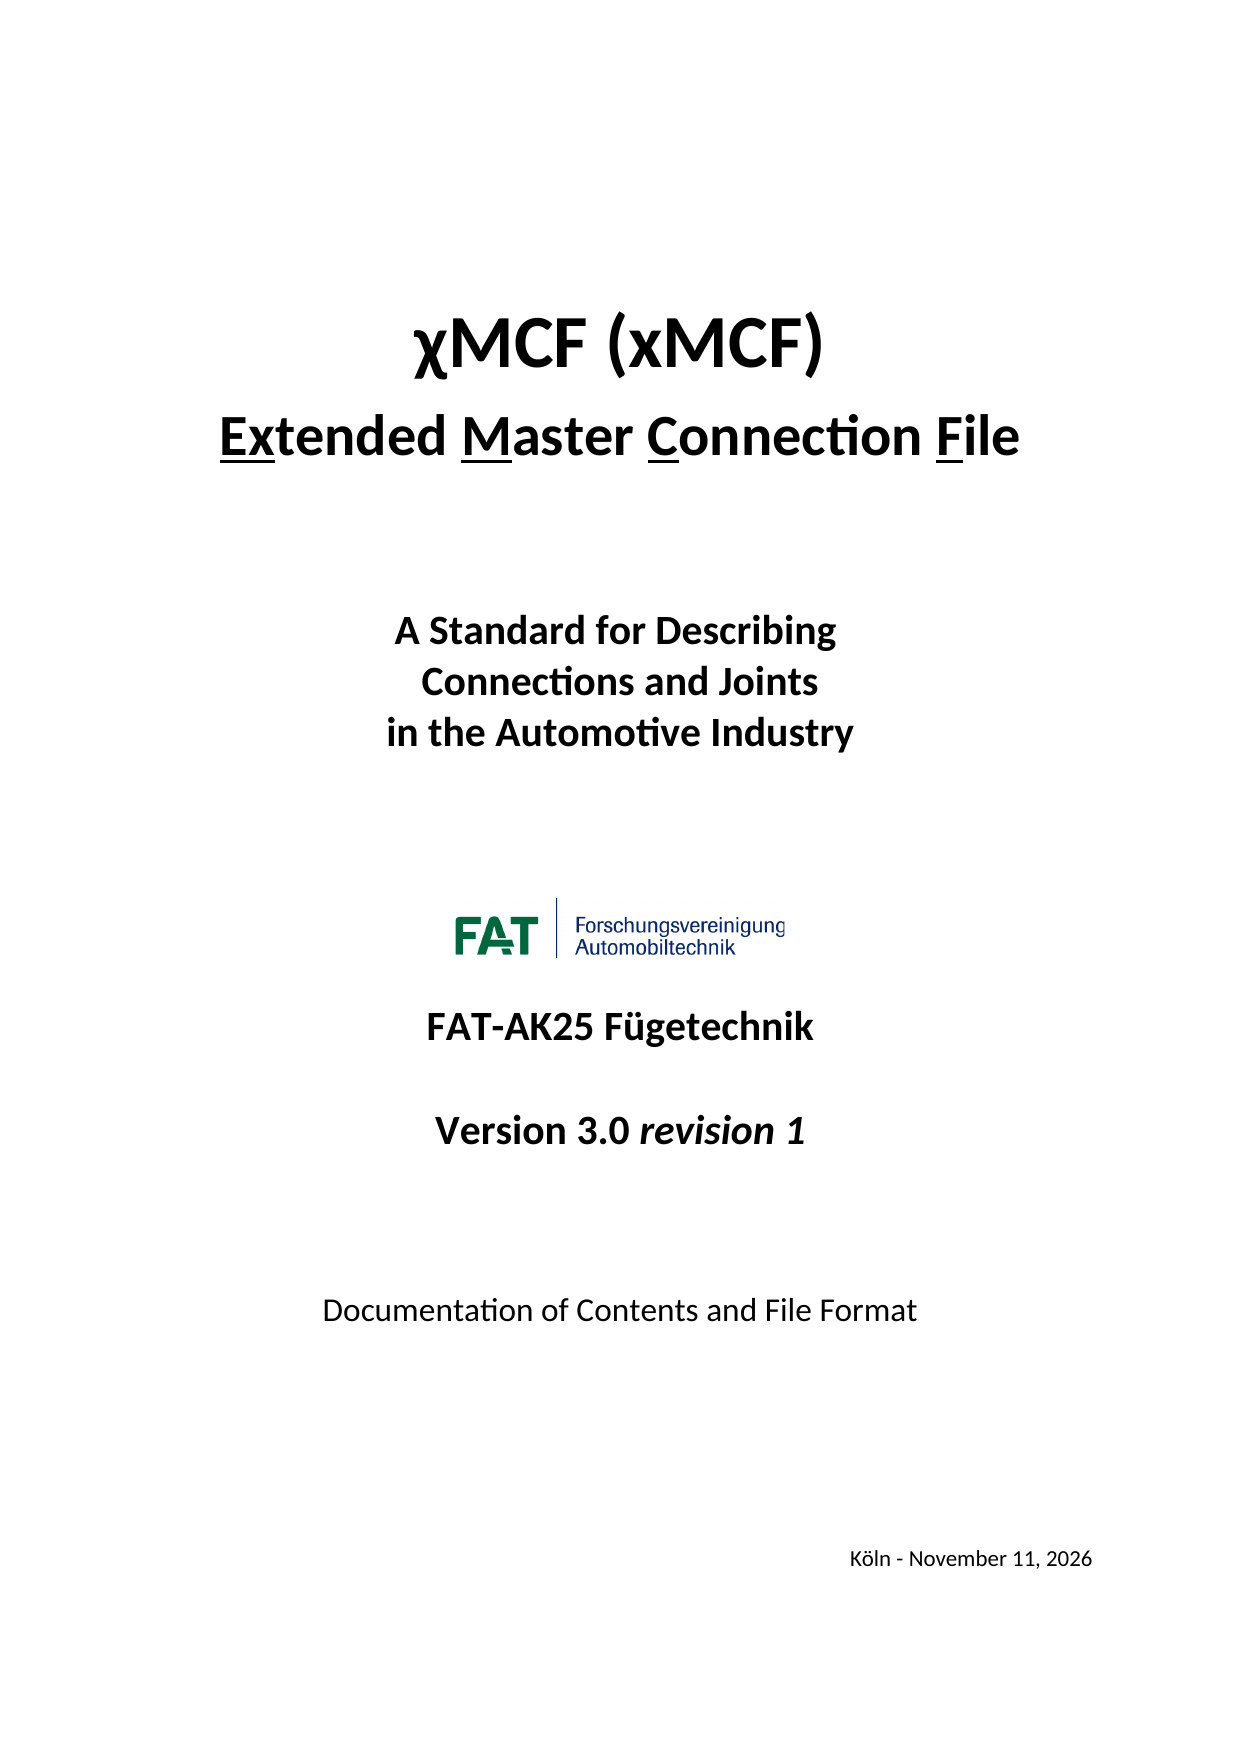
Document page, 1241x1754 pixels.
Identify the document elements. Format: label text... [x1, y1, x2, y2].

text Documentation of Contents and File Format [148, 1289, 1092, 1329]
text FAT-AK25 Fügetechnik [148, 1000, 1092, 1051]
text Extended Master Connection File [148, 399, 1092, 470]
text Version 3.0 revision 1 [148, 1104, 1092, 1154]
text A Standard for Describing Connections and Joints in the Automotive Industry [148, 604, 1092, 757]
text χMCF (xMCF) [148, 295, 1092, 387]
picture [455, 898, 785, 958]
text Köln - March 10, 2020 [148, 1544, 1092, 1572]
